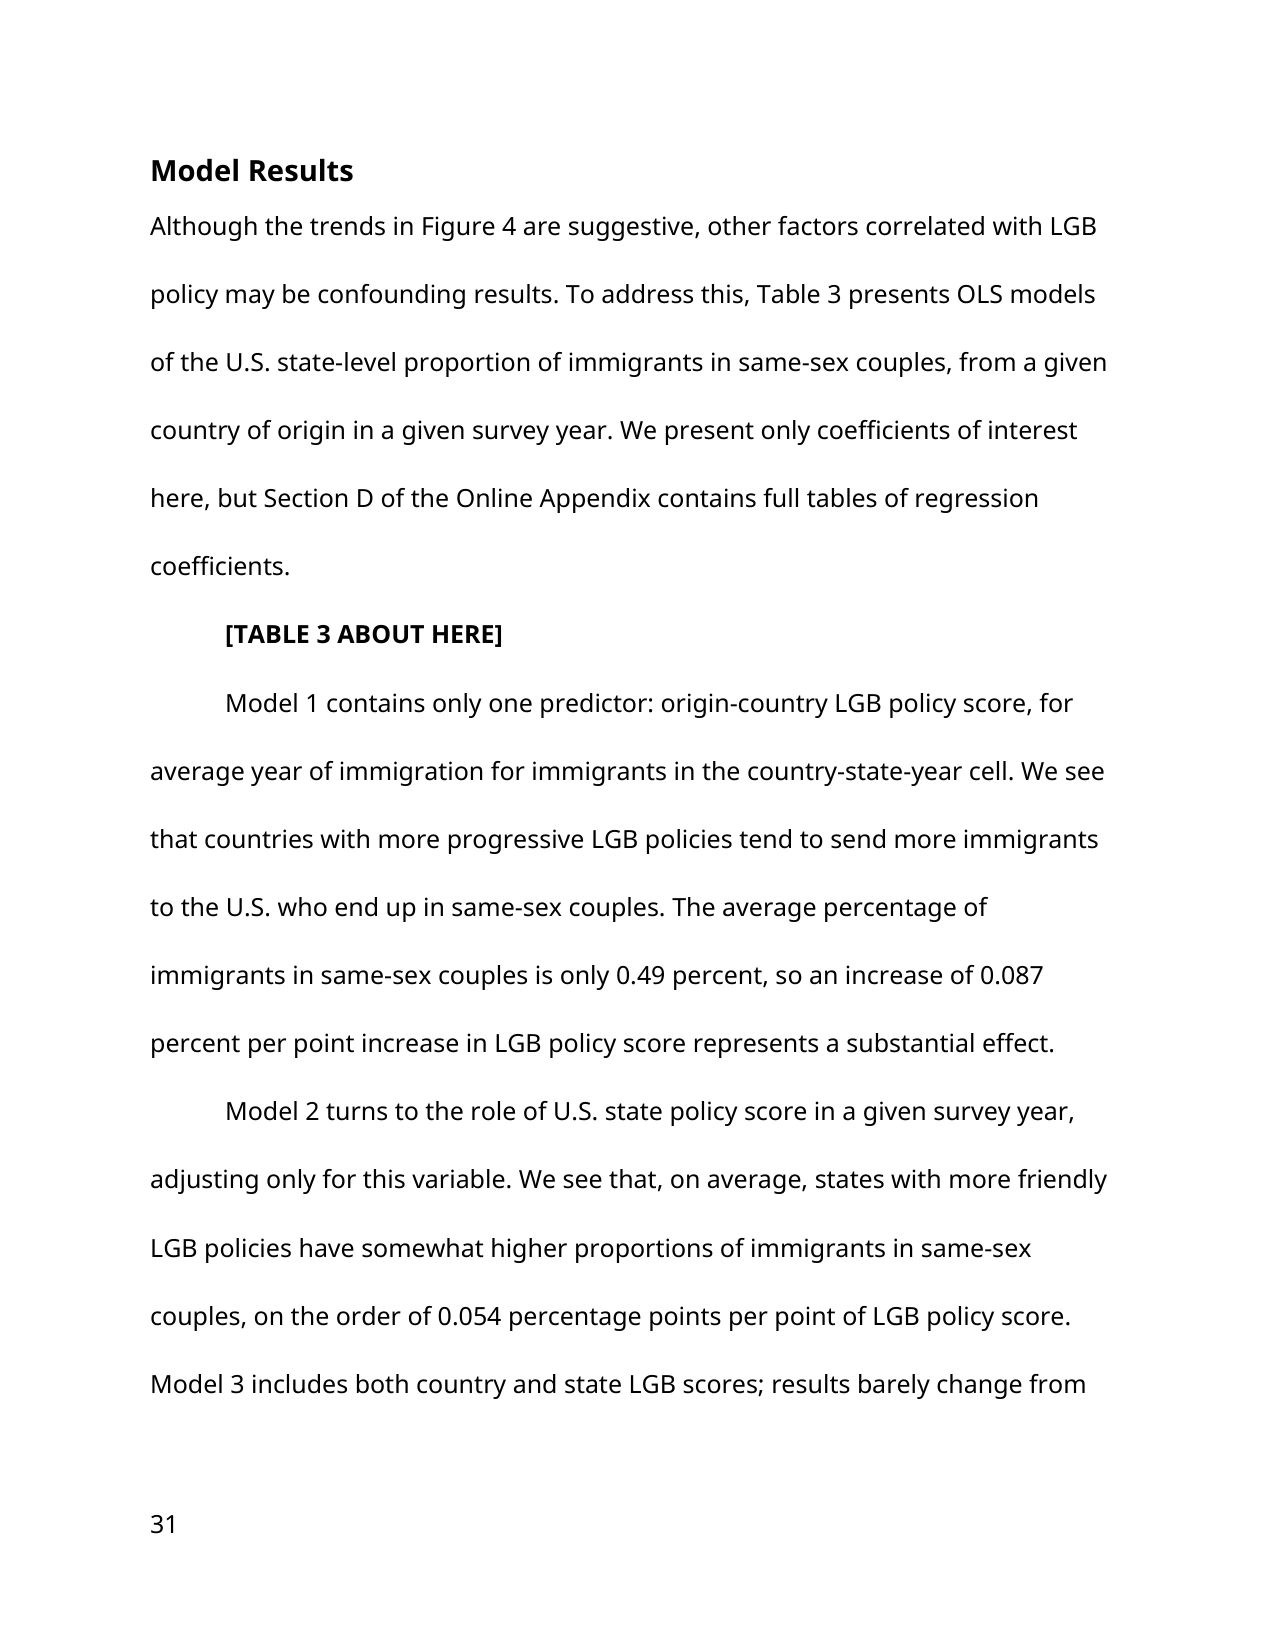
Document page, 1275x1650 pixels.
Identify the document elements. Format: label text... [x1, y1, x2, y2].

subtitle Model Results [150, 150, 1125, 190]
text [150, 1094, 1125, 1401]
text Although the trends in Figure 4 are suggestive, other factors correlated with LGB policy may be confounding results. To address this, Table 3 presents OLS models of the U.S. state-level proportion of immigrants in same-sex couples, from a given country of origin in a given survey year. We present only coefficients of interest here, but Section D of the Online Appendix contains full tables of regression coefficients. [150, 208, 1125, 583]
text Model 1 contains only one predictor: origin-country LGB policy score, for average year of immigration for immigrants in the country-state-year cell. We see that countries with more progressive LGB policies tend to send more immigrants to the U.S. who end up in same-sex couples. The average percentage of immigrants in same-sex couples is only 0.49 percent, so an increase of 0.087 percent per point increase in LGB policy score represents a substantial effect. [150, 685, 1125, 1060]
text [TABLE 3 ABOUT HERE] [150, 617, 1125, 651]
